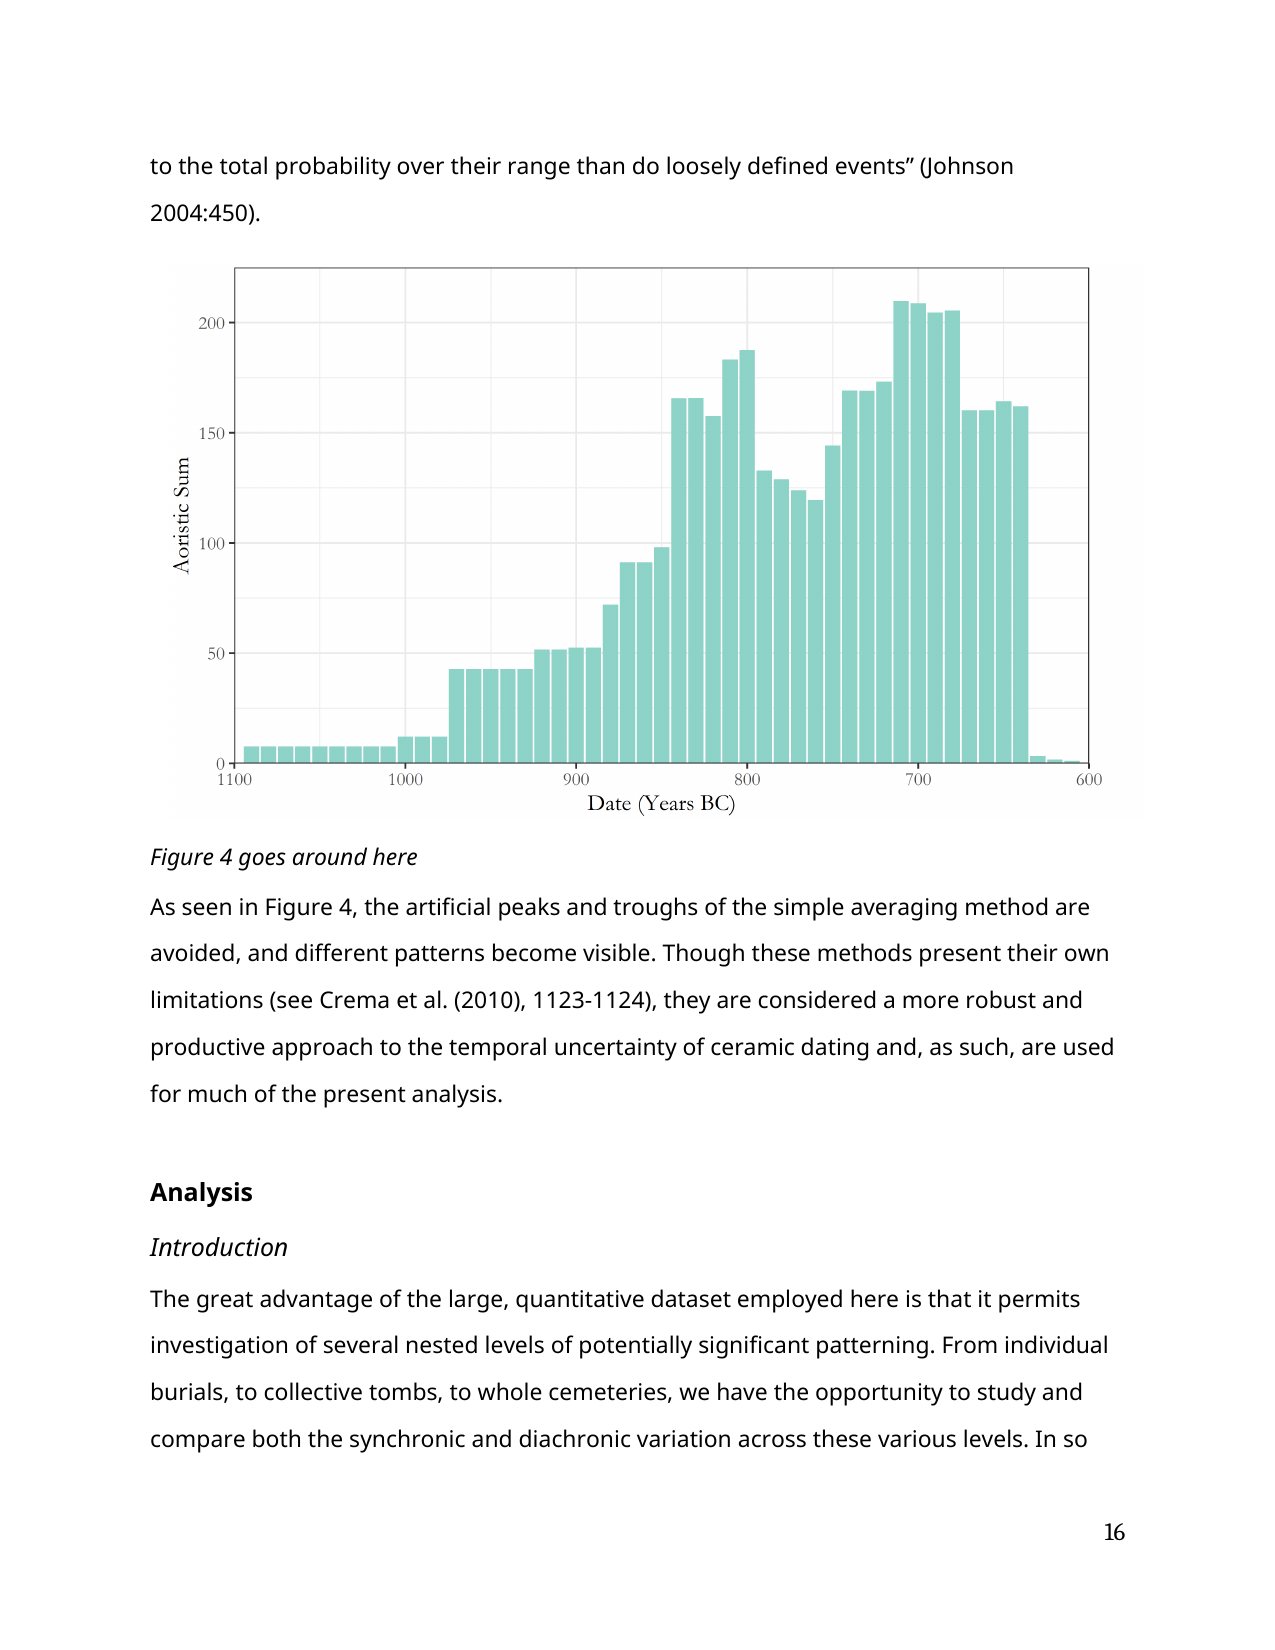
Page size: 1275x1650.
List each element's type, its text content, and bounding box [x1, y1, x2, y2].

subtitle Introduction [150, 1230, 1125, 1264]
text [150, 150, 1125, 228]
picture [168, 262, 1144, 820]
subtitle Analysis [150, 1175, 1125, 1209]
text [150, 1282, 1125, 1454]
text As seen in Figure 4, the artificial peaks and troughs of the simple averaging method are avoided, and different patterns become visible. Though these methods present their own limitations (see Crema et al. (2010), 1123-1124), they are considered a more robust and productive approach to the temporal uncertainty of ceramic dating and, as such, are used for much of the present analysis. [150, 890, 1125, 1109]
text Figure 4 goes around here [150, 840, 1125, 872]
